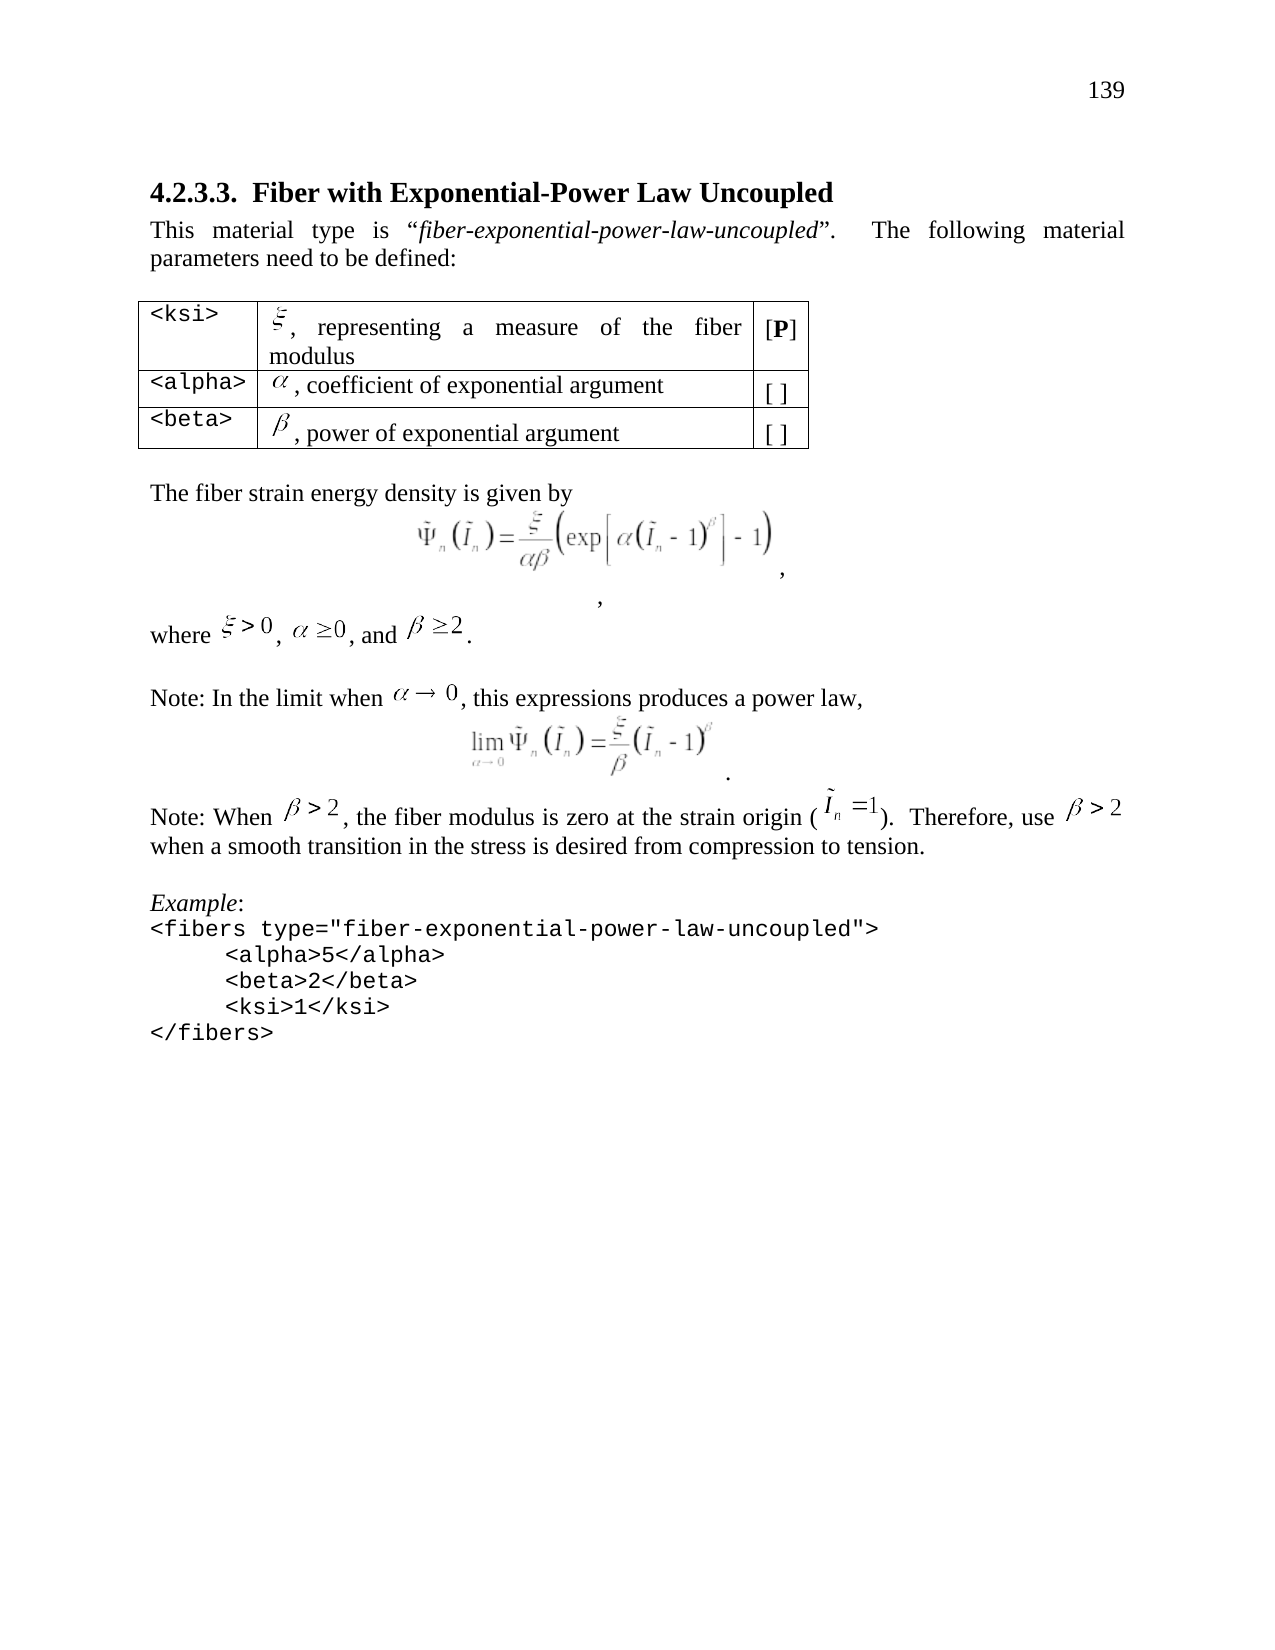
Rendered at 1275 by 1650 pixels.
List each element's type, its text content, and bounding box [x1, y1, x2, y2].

text </fibers> [150, 1021, 1125, 1047]
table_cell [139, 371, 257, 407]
text where , , and . [150, 610, 1125, 648]
text . [150, 712, 1125, 786]
text Note: In the limit when , this expressions produces a power law, [150, 677, 1125, 712]
text <beta>2</beta> [150, 969, 1125, 995]
text , [150, 507, 1125, 581]
text <fibers type="fiber-exponential-power-law-uncoupled"> [150, 917, 1125, 943]
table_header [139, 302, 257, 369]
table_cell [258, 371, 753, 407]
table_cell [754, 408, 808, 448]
text This material type is “fiber-exponential-power-law-uncoupled”. The following material parameters need to be defined: [150, 215, 1125, 272]
text , [150, 581, 1125, 610]
text <alpha>5</alpha> [150, 943, 1125, 969]
text <ksi>1</ksi> [150, 995, 1125, 1021]
text Example: [150, 888, 1125, 917]
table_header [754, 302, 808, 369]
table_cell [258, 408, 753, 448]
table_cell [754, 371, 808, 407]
subtitle Fiber with Exponential-Power Law Uncoupled [150, 175, 1125, 208]
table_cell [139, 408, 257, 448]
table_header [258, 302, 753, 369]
text The fiber strain energy density is given by [150, 478, 1125, 507]
text Note: When , the fiber modulus is zero at the strain origin (). Therefore, use when a smooth transition in the stress is desired from compression to tension. [150, 786, 1125, 860]
